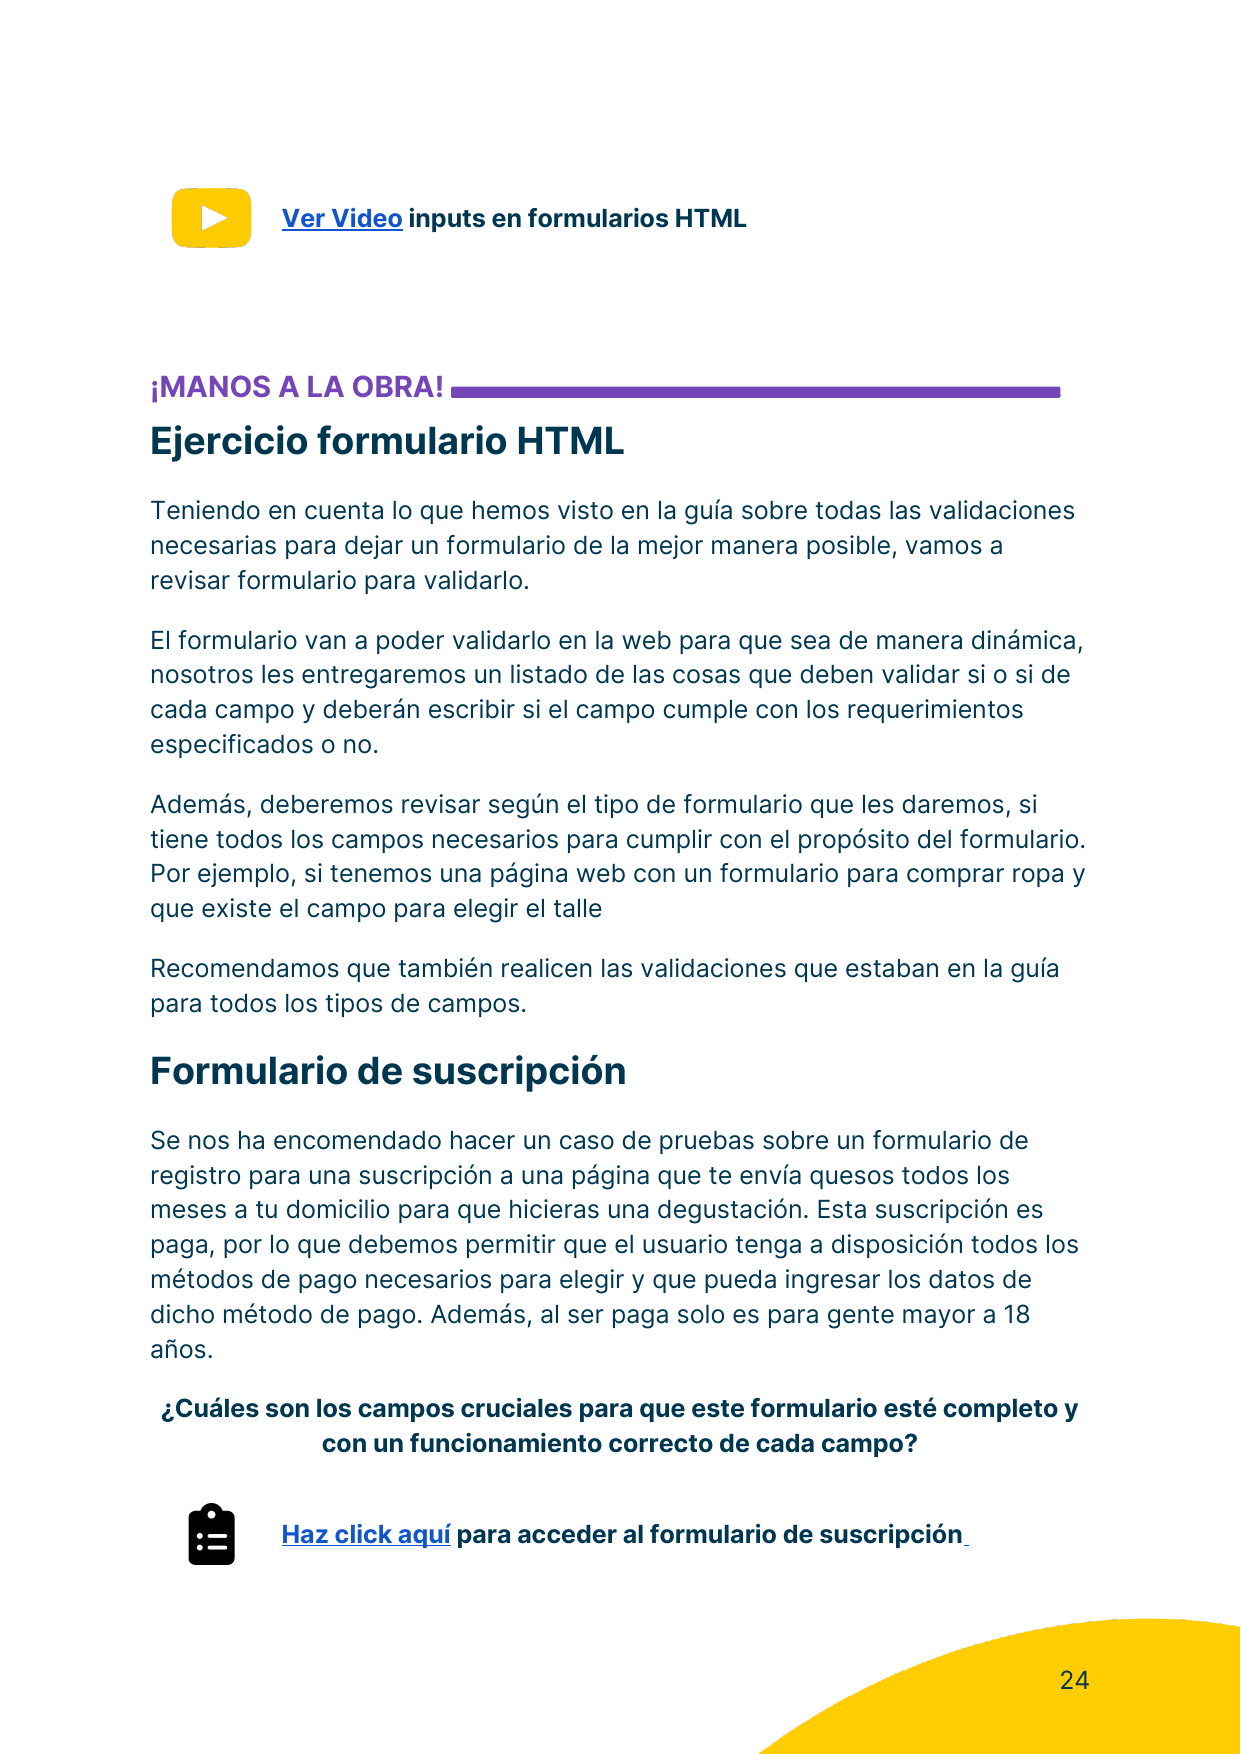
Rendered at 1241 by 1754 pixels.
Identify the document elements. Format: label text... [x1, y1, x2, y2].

text ¿Cuáles son los campos cruciales para que este formulario esté completo y con un funcionamiento correcto de cada campo? [150, 1393, 1090, 1459]
text ¡MANOS A LA OBRA! [150, 370, 1090, 405]
table_header [155, 1493, 269, 1575]
text Recomendamos que también realicen las validaciones que estaban en la guía para todos los tipos de campos. [150, 953, 1090, 1018]
text Teniendo en cuenta lo que hemos visto en la guía sobre todas las validaciones necesarias para dejar un formulario de la mejor manera posible, vamos a revisar formulario para validarlo. [150, 496, 1090, 595]
subtitle Formulario de suscripción [150, 1048, 1090, 1093]
picture [171, 188, 252, 248]
subtitle Ejercicio formulario HTML [150, 418, 1090, 464]
table_header Haz click aquí para acceder al formulario de suscripción [273, 1493, 1037, 1575]
text Se nos ha encomendado hacer un caso de pruebas sobre un formulario de registro para una suscripción a una página que te envía quesos todos los meses a tu domicilio para que hicieras una degustación. Esta suscripción es paga, por lo que debemos permitir que el usuario tenga a disposición todos los métodos de pago necesarios para elegir y que pueda ingresar los datos de dicho método de pago. Además, al ser paga solo es para gente mayor a 18 años. [150, 1125, 1090, 1364]
table_header Ver Video inputs en formularios HTML [273, 179, 1037, 258]
table_header [155, 179, 269, 258]
picture [557, 1618, 1241, 1754]
text El formulario van a poder validarlo en la web para que sea de manera dinámica, nosotros les entregaremos un listado de las cosas que deben validar si o si de cada campo y deberán escribir si el campo cumple con los requerimientos especificados o no. [150, 625, 1090, 759]
picture [188, 1503, 235, 1565]
text Además, deberemos revisar según el tipo de formulario que les daremos, si tiene todos los campos necesarios para cumplir con el propósito del formulario. Por ejemplo, si tenemos una página web con un formulario para comprar ropa y que existe el campo para elegir el talle [150, 789, 1090, 924]
